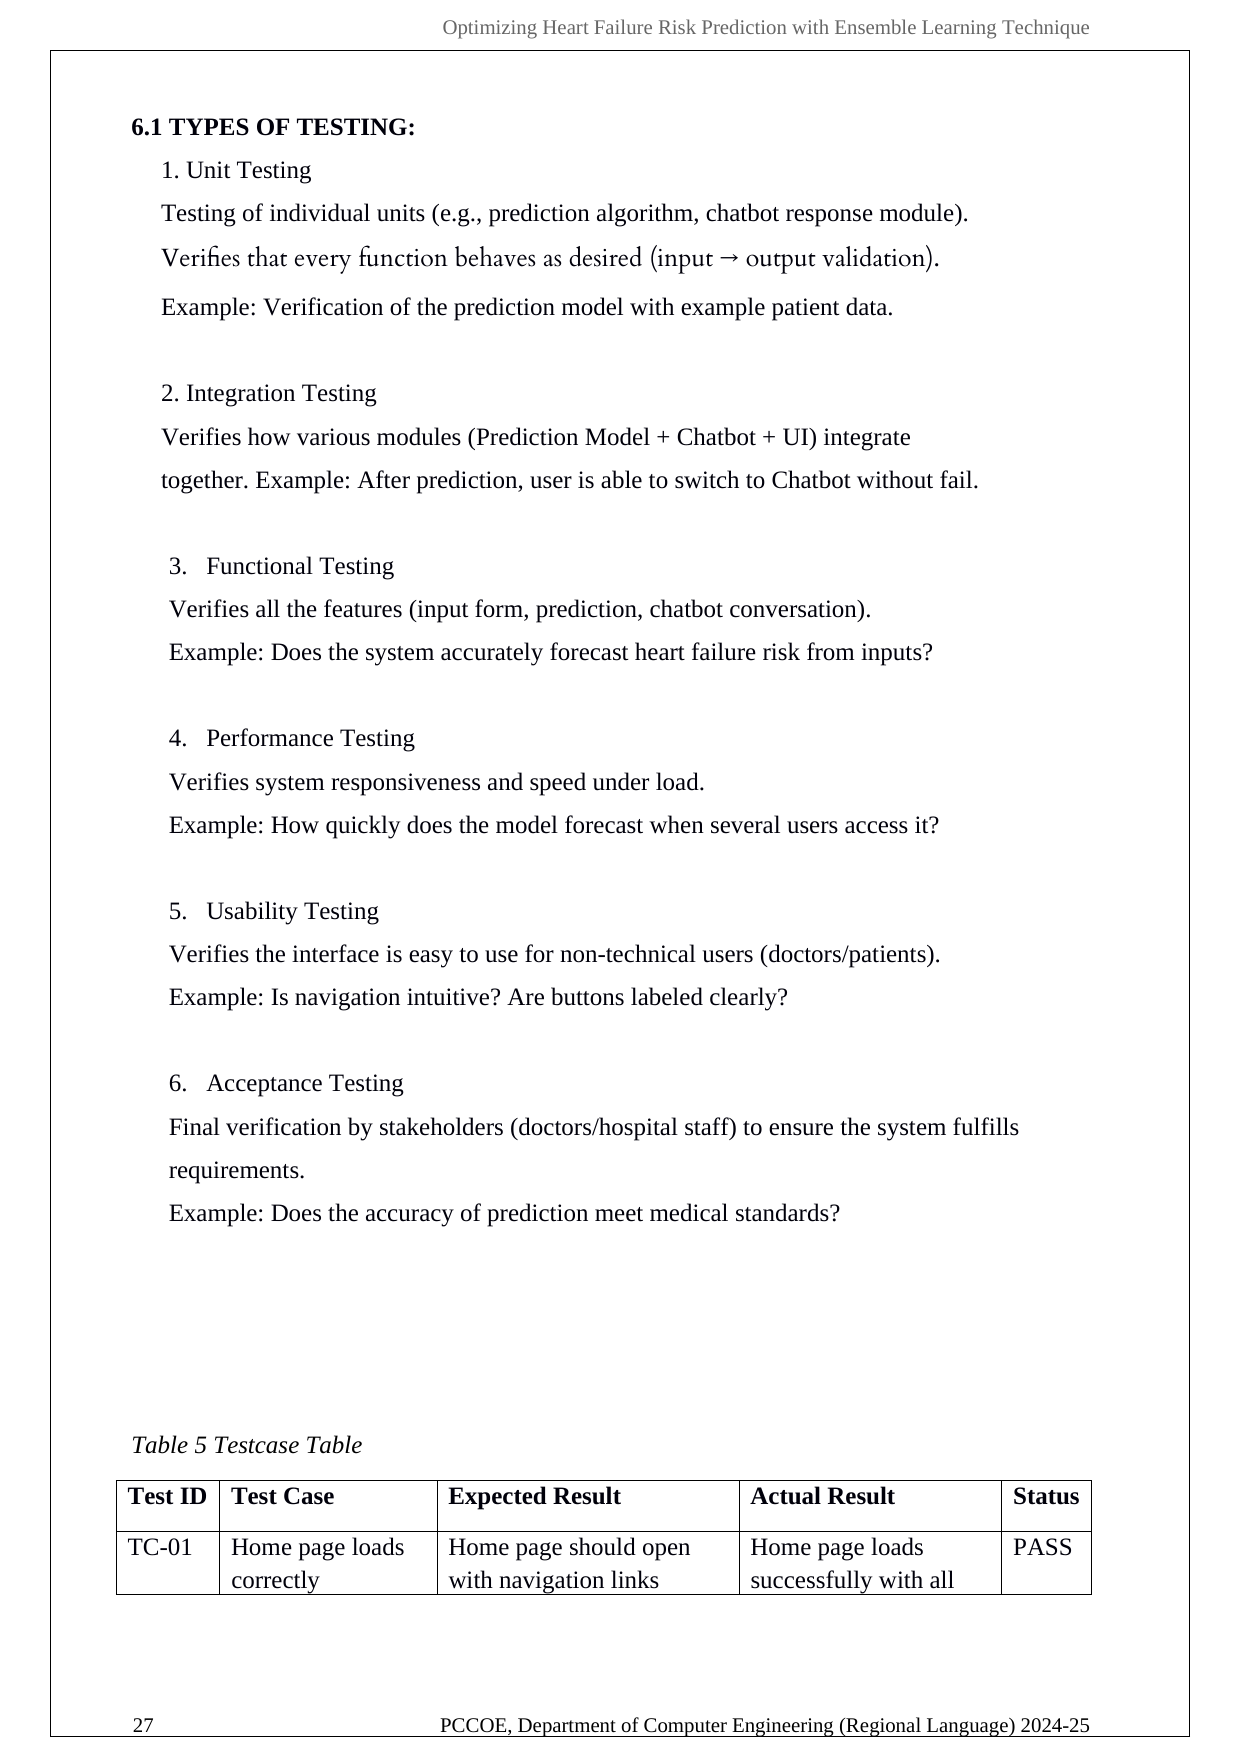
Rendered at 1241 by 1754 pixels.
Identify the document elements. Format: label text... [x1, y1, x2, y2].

table_header Test Case [220, 1481, 437, 1531]
text Example: How quickly does the model forecast when several users access it? [168, 810, 1090, 838]
text Verifies all the features (input form, prediction, chatbot conversation). [168, 594, 1090, 623]
list Usability Testing [168, 896, 1090, 925]
text Table 5 Testcase Table [131, 1431, 1090, 1459]
list Performance Testing [168, 723, 1090, 752]
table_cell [220, 1532, 437, 1594]
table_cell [438, 1532, 739, 1594]
text together. Example: After prediction, user is able to switch to Chatbot without fail. [131, 465, 1090, 493]
table_header Status [1002, 1481, 1091, 1531]
table_header Test ID [117, 1481, 219, 1531]
table_header Actual Result [740, 1481, 1001, 1531]
text Verifies that every function behaves as desired (input → output validation). [131, 242, 1090, 275]
table_cell PASS [1002, 1532, 1091, 1594]
list Functional Testing [168, 551, 1090, 580]
table_cell TC-01 [117, 1532, 219, 1594]
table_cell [740, 1532, 1001, 1594]
table_header Expected Result [438, 1481, 739, 1531]
text Example: Verification of the prediction model with example patient data. [131, 292, 1090, 321]
text Verifies the interface is easy to use for non-technical users (doctors/patients). [168, 939, 1090, 968]
text Example: Is navigation intuitive? Are buttons labeled clearly? [168, 982, 1090, 1011]
text Verifies system responsiveness and speed under load. [168, 767, 1090, 795]
text 2. Integration Testing [131, 378, 1090, 407]
list Acceptance Testing [168, 1068, 1090, 1097]
text Final verification by stakeholders (doctors/hospital staff) to ensure the system fulfills requirements. [168, 1112, 1090, 1183]
text 6.1 TYPES OF TESTING: [131, 112, 1090, 141]
text Verifies how various modules (Prediction Model + Chatbot + UI) integrate [131, 422, 1090, 450]
text Example: Does the accuracy of prediction meet medical standards? [168, 1198, 1090, 1227]
text 1. Unit Testing [131, 155, 1090, 184]
text Testing of individual units (e.g., prediction algorithm, chatbot response module). [131, 198, 1090, 227]
text Example: Does the system accurately forecast heart failure risk from inputs? [168, 637, 1090, 666]
